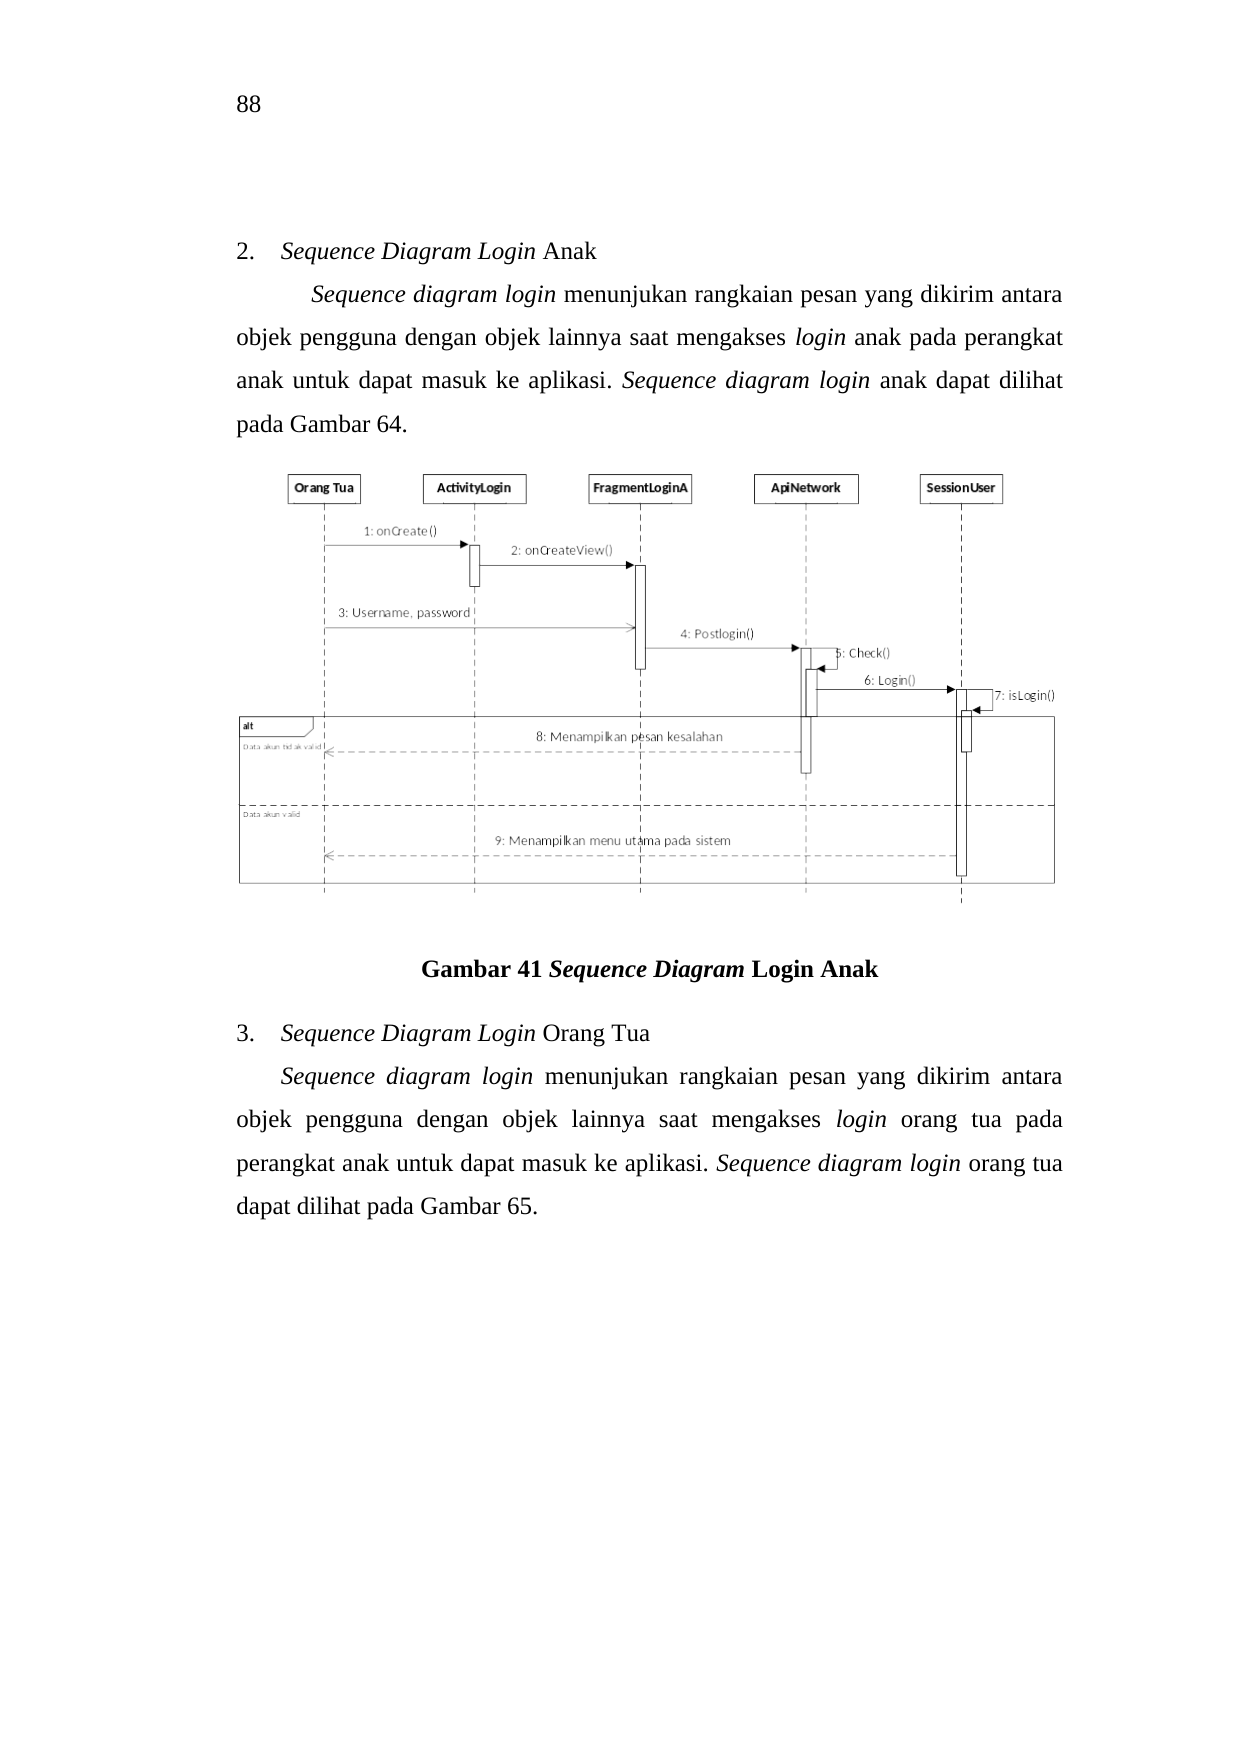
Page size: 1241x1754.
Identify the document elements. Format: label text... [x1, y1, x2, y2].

text Sequence diagram login menunjukan rangkaian pesan yang dikirim antara objek pengguna dengan objek lainnya saat mengakses login orang tua pada perangkat anak untuk dapat masuk ke aplikasi. Sequence diagram login orang tua dapat dilihat pada Gambar 65. [236, 1061, 1063, 1219]
list Sequence Diagram Login Anak [236, 236, 1063, 265]
list Sequence Diagram Login Orang Tua [236, 1018, 1063, 1047]
text Sequence diagram login menunjukan rangkaian pesan yang dikirim antara objek pengguna dengan objek lainnya saat mengakses login anak pada perangkat anak untuk dapat masuk ke aplikasi. Sequence diagram login anak dapat dilihat pada Gambar 64. [236, 279, 1063, 437]
